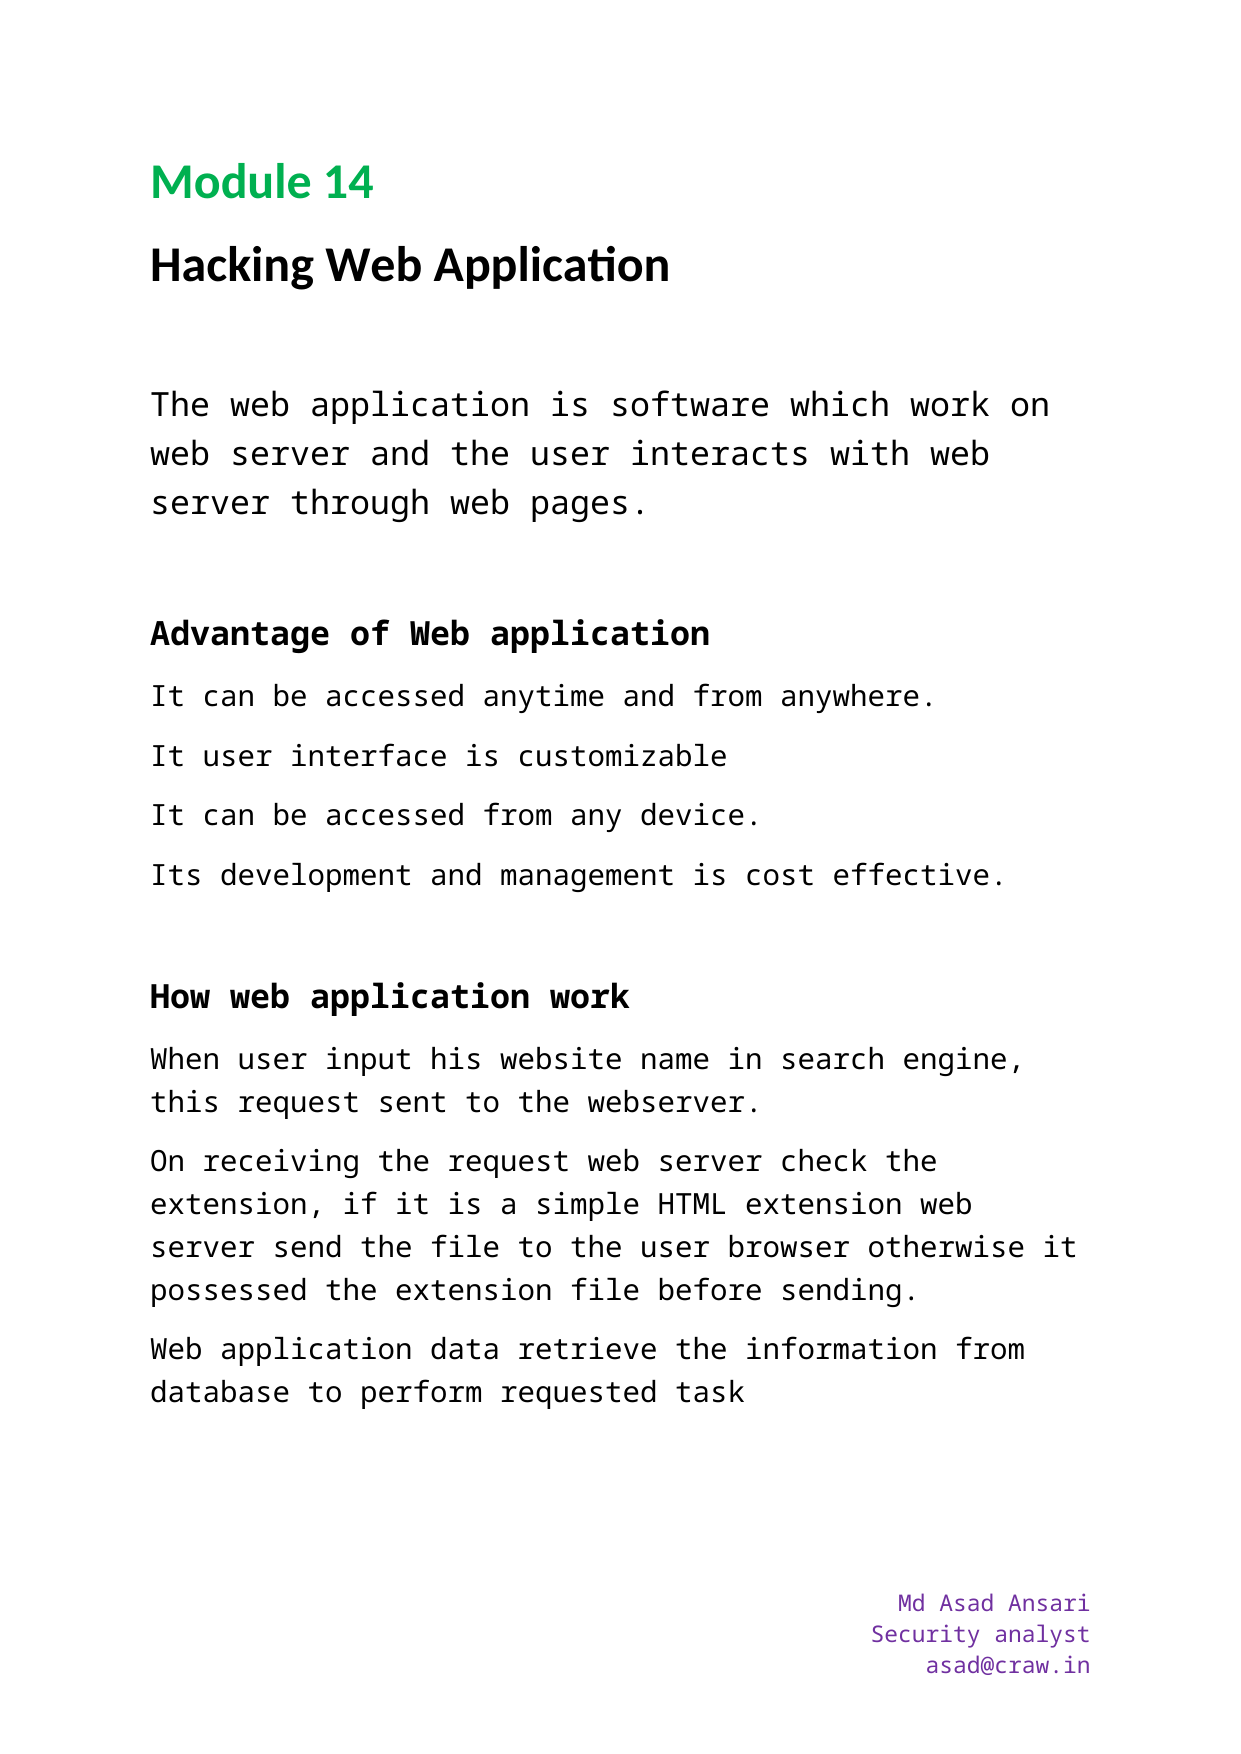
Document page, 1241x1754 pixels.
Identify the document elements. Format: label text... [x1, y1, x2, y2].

text Web application data retrieve the information from database to perform requested task [150, 1329, 1090, 1411]
text How web application work [150, 973, 1090, 1018]
text It can be accessed from any device. [150, 794, 1090, 834]
text The web application is software which work on web server and the user interacts with web server through web pages. [150, 381, 1090, 524]
text When user input his website name in search engine, this request sent to the webserver. [150, 1038, 1090, 1121]
text It can be accessed anytime and from anywhere. [150, 675, 1090, 715]
text It user interface is customizable [150, 735, 1090, 774]
text Its development and management is cost effective. [150, 854, 1090, 893]
text On receiving the request web server check the extension, if it is a simple HTML extension web server send the file to the user browser otherwise it possessed the extension file before sending. [150, 1141, 1090, 1309]
text Advantage of Web application [150, 610, 1090, 655]
text Hacking Web Application [150, 232, 1090, 293]
text Module 14 [150, 150, 1090, 211]
